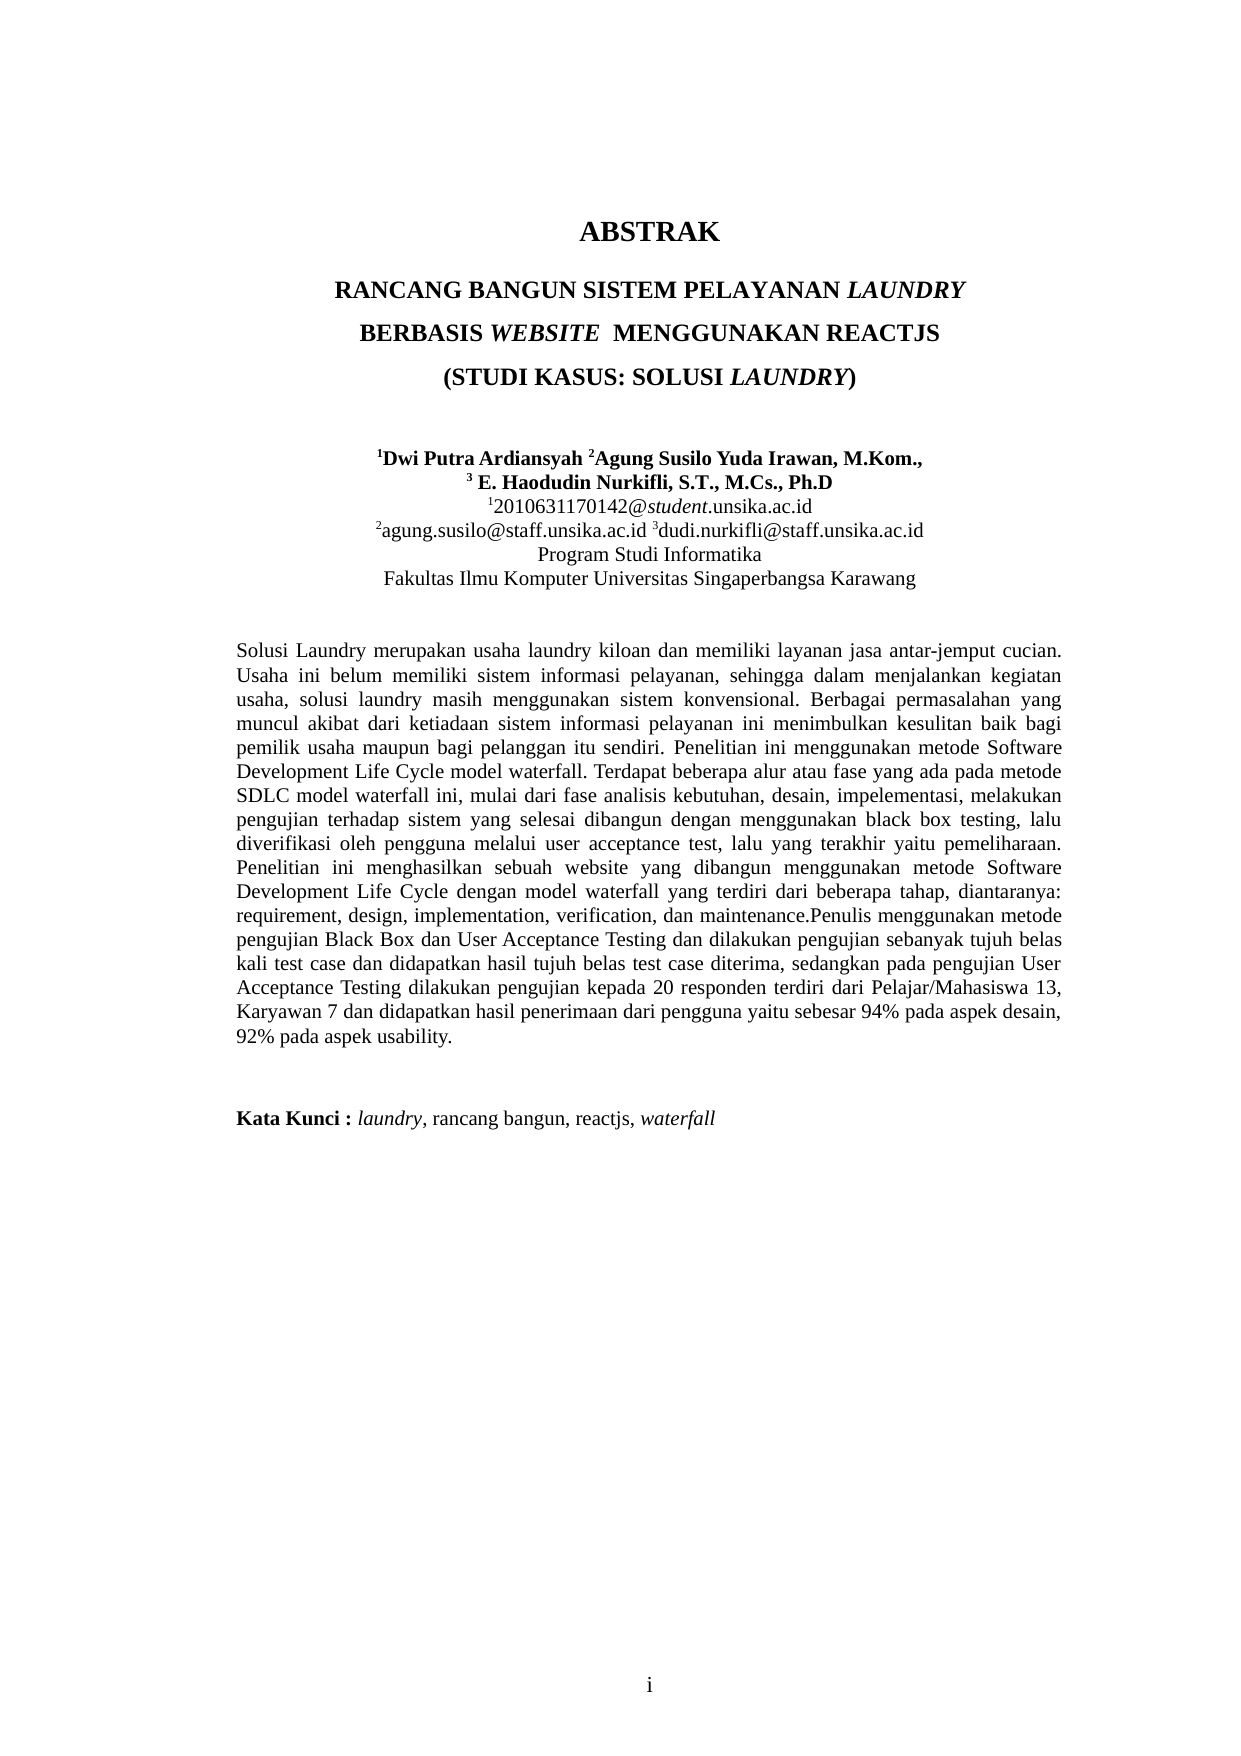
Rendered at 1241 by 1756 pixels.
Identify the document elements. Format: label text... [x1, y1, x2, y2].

subtitle ABSTRAK [236, 214, 1063, 248]
text 1Dwi Putra Ardiansyah 2Agung Susilo Yuda Irawan, M.Kom., [236, 446, 1063, 470]
text Solusi Laundry merupakan usaha laundry kiloan dan memiliki layanan jasa antar-jemput cucian. Usaha ini belum memiliki sistem informasi pelayanan, sehingga dalam menjalankan kegiatan usaha, solusi laundry masih menggunakan sistem konvensional. Berbagai permasalahan yang muncul akibat dari ketiadaan sistem informasi pelayanan ini menimbulkan kesulitan baik bagi pemilik usaha maupun bagi pelanggan itu sendiri. Penelitian ini menggunakan metode Software Development Life Cycle model waterfall. Terdapat beberapa alur atau fase yang ada pada metode SDLC model waterfall ini, mulai dari fase analisis kebutuhan, desain, impelementasi, melakukan pengujian terhadap sistem yang selesai dibangun dengan menggunakan black box testing, lalu diverifikasi oleh pengguna melalui user acceptance test, lalu yang terakhir yaitu pemeliharaan. Penelitian ini menghasilkan sebuah website yang dibangun menggunakan metode Software Development Life Cycle dengan model waterfall yang terdiri dari beberapa tahap, diantaranya: requirement, design, implementation, verification, dan maintenance.Penulis menggunakan metode pengujian Black Box dan User Acceptance Testing dan dilakukan pengujian sebanyak tujuh belas kali test case dan didapatkan hasil tujuh belas test case diterima, sedangkan pada pengujian User Acceptance Testing dilakukan pengujian kepada 20 responden terdiri dari Pelajar/Mahasiswa 13, Karyawan 7 dan didapatkan hasil penerimaan dari pengguna yaitu sebesar 94% pada aspek desain, 92% pada aspek usability. [236, 638, 1063, 1049]
text 12010631170142@student.unsika.ac.id [236, 494, 1063, 518]
text BERBASIS WEBSITE MENGGUNAKAN REACTJS [236, 318, 1063, 347]
text (STUDI KASUS: SOLUSI LAUNDRY) [236, 362, 1063, 390]
text 2agung.susilo@staff.unsika.ac.id 3dudi.nurkifli@staff.unsika.ac.id [236, 518, 1063, 542]
text RANCANG BANGUN SISTEM PELAYANAN LAUNDRY [236, 275, 1063, 304]
text Kata Kunci : laundry, rancang bangun, reactjs, waterfall [236, 1106, 1063, 1130]
text Program Studi Informatika [236, 542, 1063, 566]
text Fakultas Ilmu Komputer Universitas Singaperbangsa Karawang [236, 566, 1063, 590]
text 3 E. Haodudin Nurkifli, S.T., M.Cs., Ph.D [236, 470, 1063, 494]
